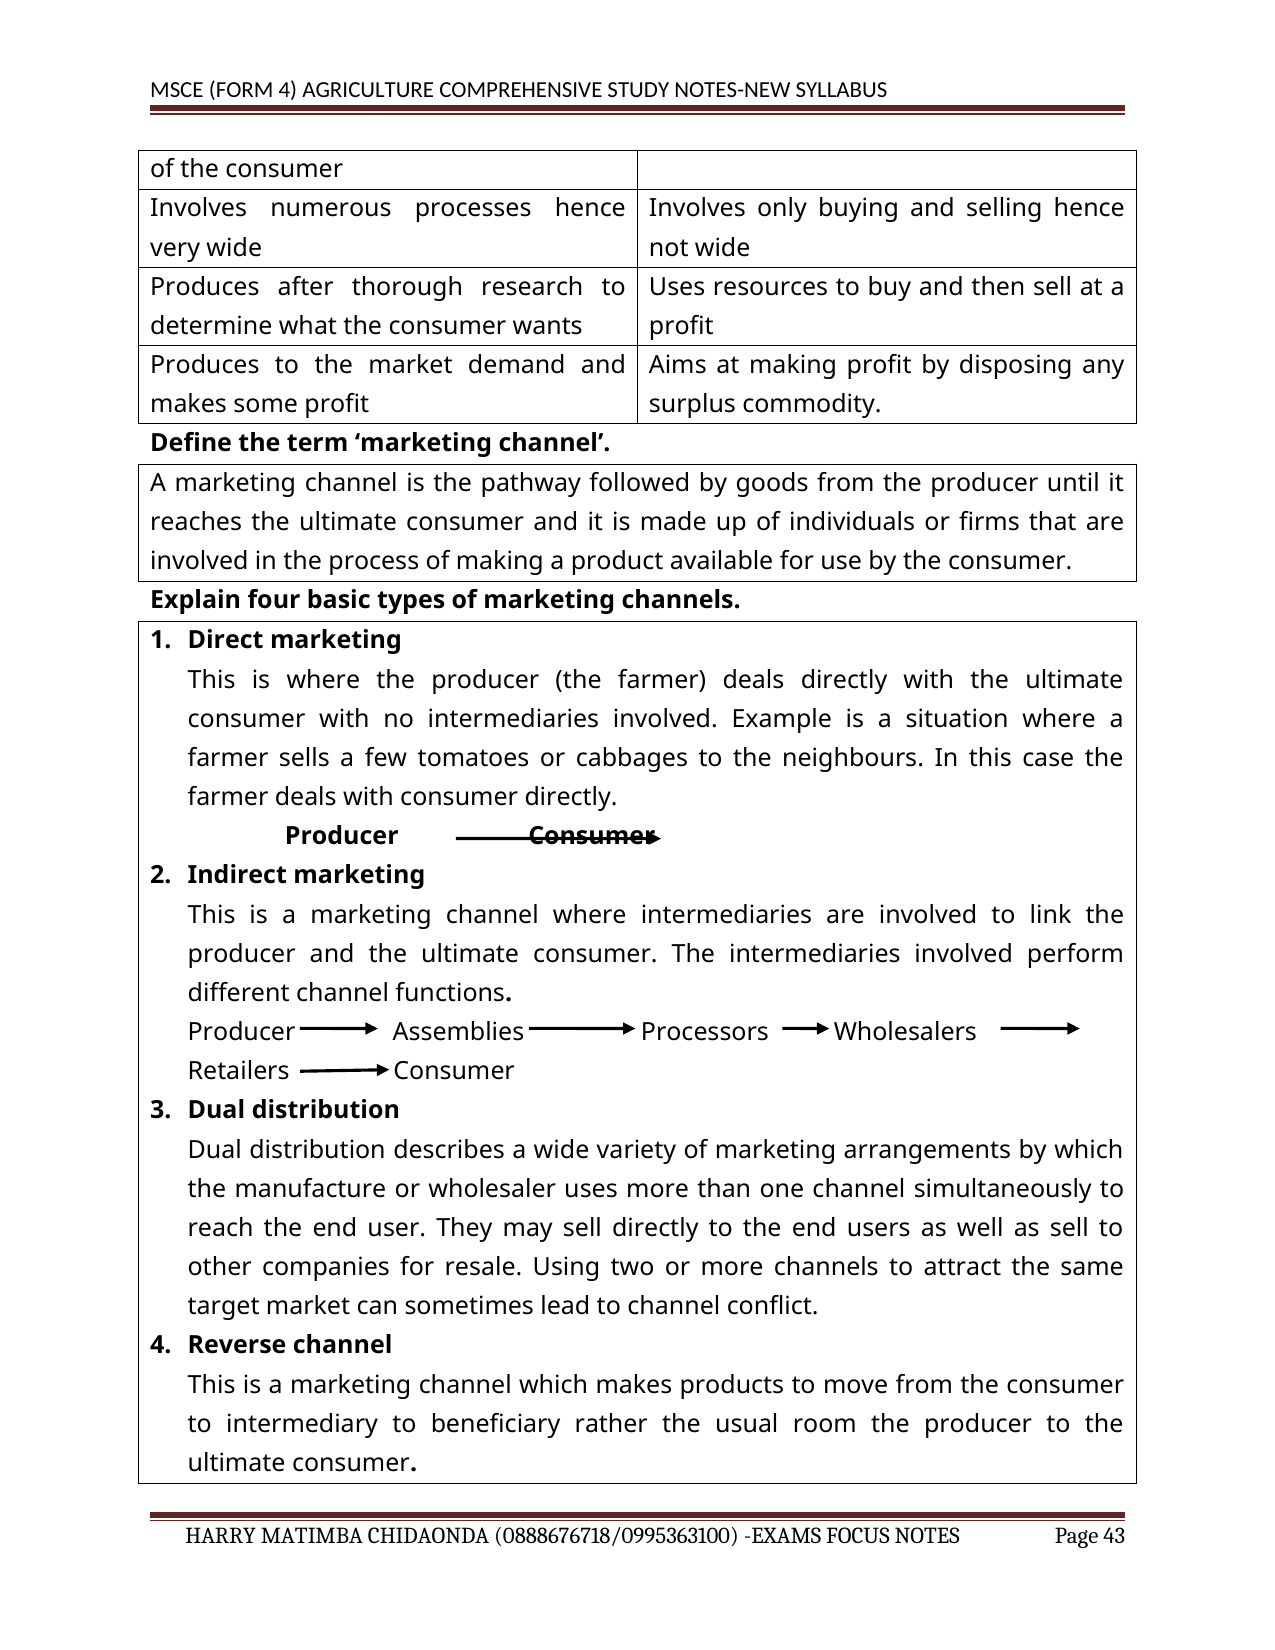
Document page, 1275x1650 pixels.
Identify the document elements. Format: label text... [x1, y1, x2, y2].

table_header A marketing channel is the pathway followed by goods from the producer until it reaches the ultimate consumer and it is made up of individuals or firms that are involved in the process of making a product available for use by the consumer. [139, 465, 1136, 581]
table_cell Uses resources to buy and then sell at a profit [638, 268, 1136, 345]
table_cell Aims at making profit by disposing any surplus commodity. [638, 346, 1136, 423]
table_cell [638, 151, 1136, 189]
table_cell Produces to the market demand and makes some profit [139, 346, 637, 423]
text Explain four basic types of marketing channels. [150, 582, 1125, 616]
table_cell Involves numerous processes hence very wide [139, 190, 637, 267]
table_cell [139, 151, 637, 189]
table_cell Produces after thorough research to determine what the consumer wants [139, 268, 637, 345]
table_cell Involves only buying and selling hence not wide [638, 190, 1136, 267]
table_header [139, 622, 1136, 1482]
text Define the term ‘marketing channel’. [150, 424, 1125, 458]
